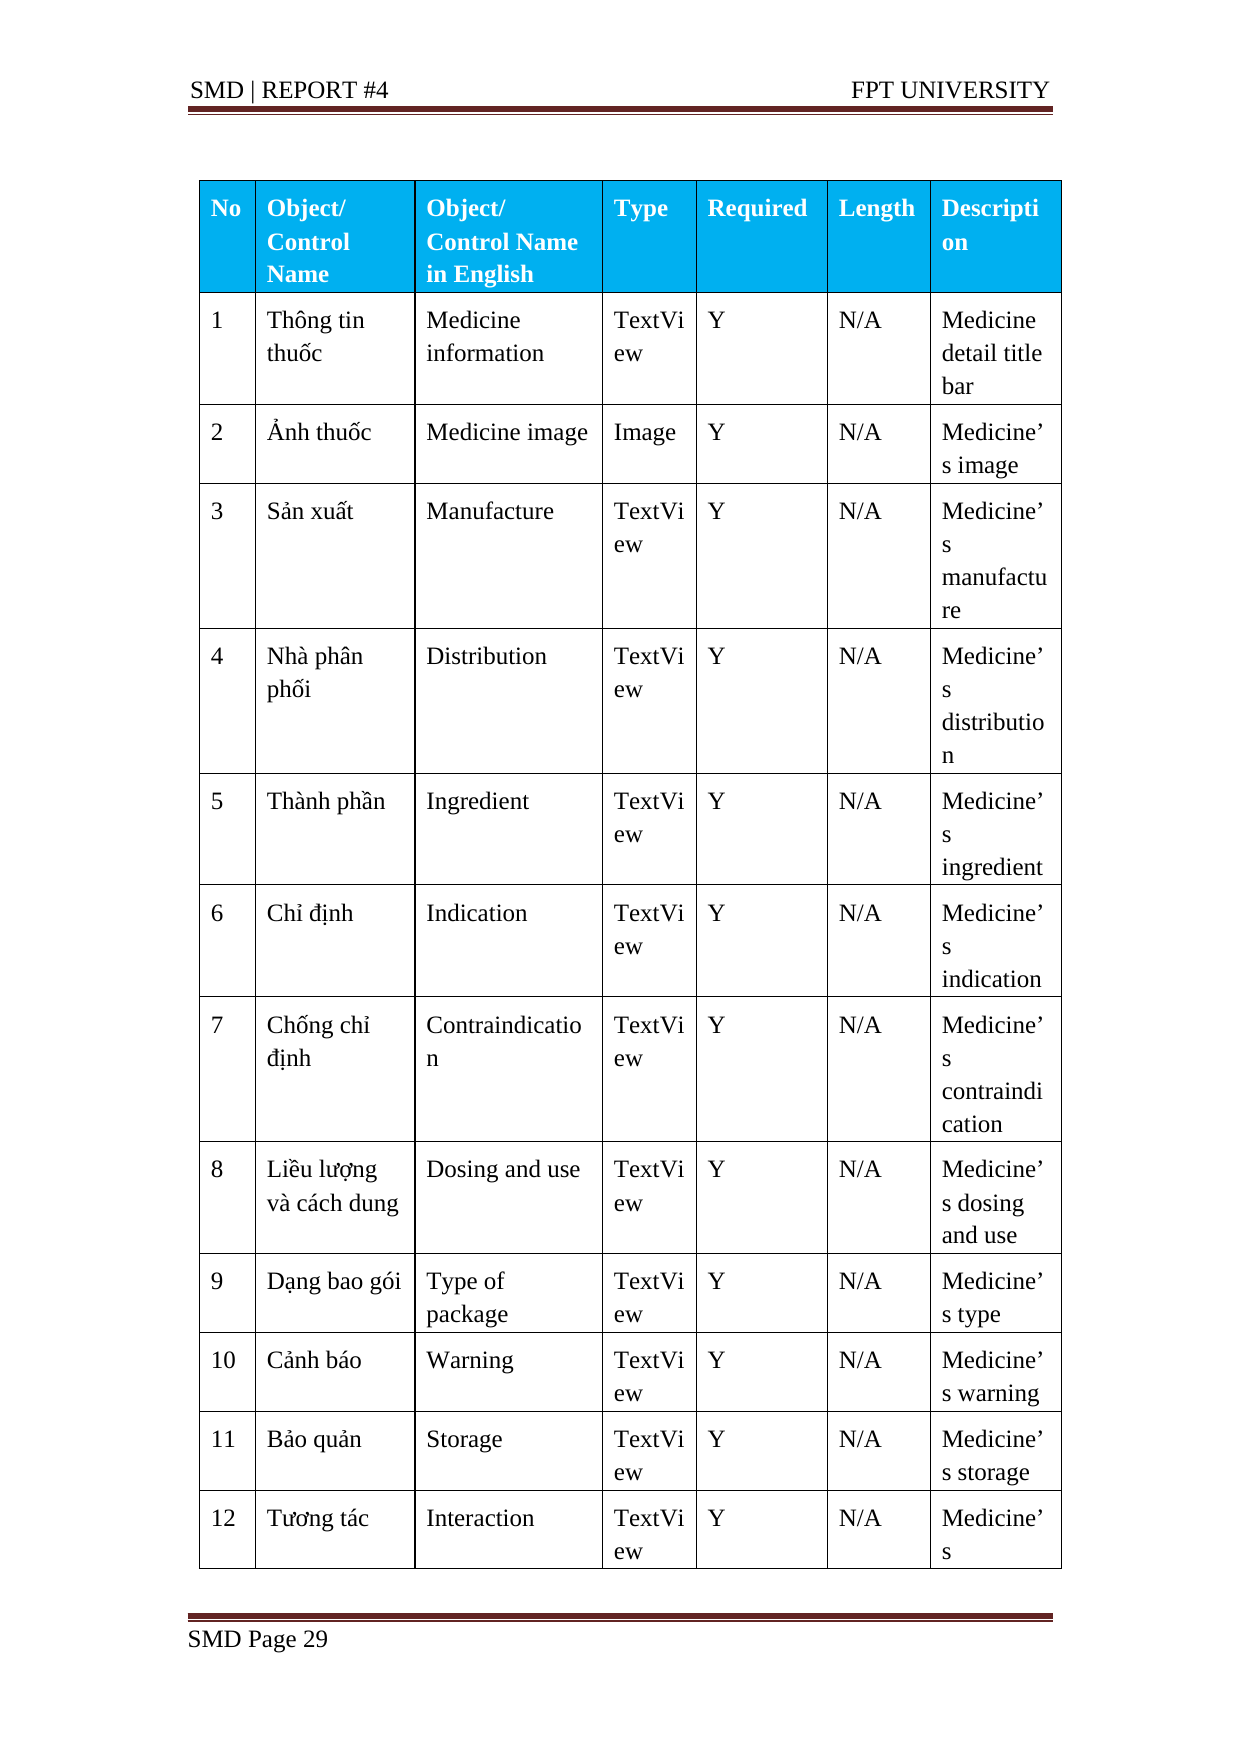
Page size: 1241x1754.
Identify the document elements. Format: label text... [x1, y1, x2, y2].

table_cell Medicine’s indication [931, 885, 1061, 996]
table_cell Indication [416, 885, 602, 996]
table_header Description [931, 181, 1061, 292]
table_cell Medicine’s ingredient [931, 774, 1061, 884]
table_cell Medicine’s warning [931, 1333, 1061, 1411]
table_cell 5 [200, 774, 255, 884]
table_cell Medicine information [416, 293, 602, 404]
table_cell Warning [416, 1333, 602, 1411]
table_cell 12 [200, 1491, 255, 1568]
table_cell Y [697, 774, 827, 884]
table_cell Contraindication [416, 997, 602, 1141]
table_cell Y [697, 1142, 827, 1253]
table_cell 6 [200, 885, 255, 996]
table_cell N/A [828, 774, 930, 884]
table_cell N/A [828, 405, 930, 483]
table_cell Chỉ định [256, 885, 414, 996]
table_cell 10 [200, 1333, 255, 1411]
table_cell TextView [603, 774, 696, 884]
table_header Type [603, 181, 696, 292]
table_header No [200, 181, 255, 292]
table_cell Y [697, 1333, 827, 1411]
table_cell Distribution [416, 629, 602, 772]
table_header Object/ Control Name [256, 181, 414, 292]
table_cell 1 [200, 293, 255, 404]
table_cell Y [697, 1254, 827, 1332]
table_cell Medicine’s image [931, 405, 1061, 483]
table_cell 8 [200, 1142, 255, 1253]
table_header Required [697, 181, 827, 292]
table_cell Thành phần [256, 774, 414, 884]
table_cell 2 [200, 405, 255, 483]
table_cell N/A [828, 997, 930, 1141]
table_cell Y [697, 484, 827, 627]
table_cell Type of package [416, 1254, 602, 1332]
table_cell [931, 1491, 1061, 1568]
table_cell TextView [603, 1142, 696, 1253]
table_cell Medicine’s storage [931, 1412, 1061, 1489]
table_cell Y [697, 405, 827, 483]
table_cell TextView [603, 1254, 696, 1332]
table_cell N/A [828, 1333, 930, 1411]
table_cell Medicine’s type [931, 1254, 1061, 1332]
table_cell N/A [828, 484, 930, 627]
table_cell Manufacture [416, 484, 602, 627]
table_header Length [828, 181, 930, 292]
table_cell TextView [603, 629, 696, 772]
table_cell TextView [603, 293, 696, 404]
table_cell TextView [603, 885, 696, 996]
table_cell Image [603, 405, 696, 483]
table_cell Dosing and use [416, 1142, 602, 1253]
table_cell Nhà phân phối [256, 629, 414, 772]
table_cell Medicine’s distribution [931, 629, 1061, 772]
table_cell 9 [200, 1254, 255, 1332]
table_cell 7 [200, 997, 255, 1141]
table_cell N/A [828, 293, 930, 404]
table_cell Thông tin thuốc [256, 293, 414, 404]
table_cell TextView [603, 997, 696, 1141]
table_header Object/ Control Name in English [416, 181, 602, 292]
table_cell Ảnh thuốc [256, 405, 414, 483]
table_cell Y [697, 1412, 827, 1489]
table_cell Medicine detail title bar [931, 293, 1061, 404]
table_cell Interaction [416, 1491, 602, 1568]
table_cell Ingredient [416, 774, 602, 884]
table_cell Medicine image [416, 405, 602, 483]
table_cell N/A [828, 1142, 930, 1253]
table_cell Y [697, 885, 827, 996]
table_cell Cảnh báo [256, 1333, 414, 1411]
table_cell TextView [603, 484, 696, 627]
table_cell Storage [416, 1412, 602, 1489]
table_cell TextView [603, 1333, 696, 1411]
table_cell N/A [828, 885, 930, 996]
table_cell Chống chỉ định [256, 997, 414, 1141]
table_cell N/A [828, 1491, 930, 1568]
table_cell Tương tác [256, 1491, 414, 1568]
table_cell Medicine’s dosing and use [931, 1142, 1061, 1253]
table_cell N/A [828, 1412, 930, 1489]
table_cell 3 [200, 484, 255, 627]
table_cell 11 [200, 1412, 255, 1489]
table_cell Y [697, 629, 827, 772]
table_cell TextView [603, 1491, 696, 1568]
table_cell Medicine’s contraindication [931, 997, 1061, 1141]
table_cell Dạng bao gói [256, 1254, 414, 1332]
table_cell Bảo quản [256, 1412, 414, 1489]
table_cell 4 [200, 629, 255, 772]
table_cell Liều lượng và cách dung [256, 1142, 414, 1253]
table_cell TextView [603, 1412, 696, 1489]
table_cell Y [697, 1491, 827, 1568]
table_cell Y [697, 293, 827, 404]
table_cell N/A [828, 629, 930, 772]
table_cell Sản xuất [256, 484, 414, 627]
table_cell Y [697, 997, 827, 1141]
table_cell Medicine’s manufacture [931, 484, 1061, 627]
table_cell N/A [828, 1254, 930, 1332]
